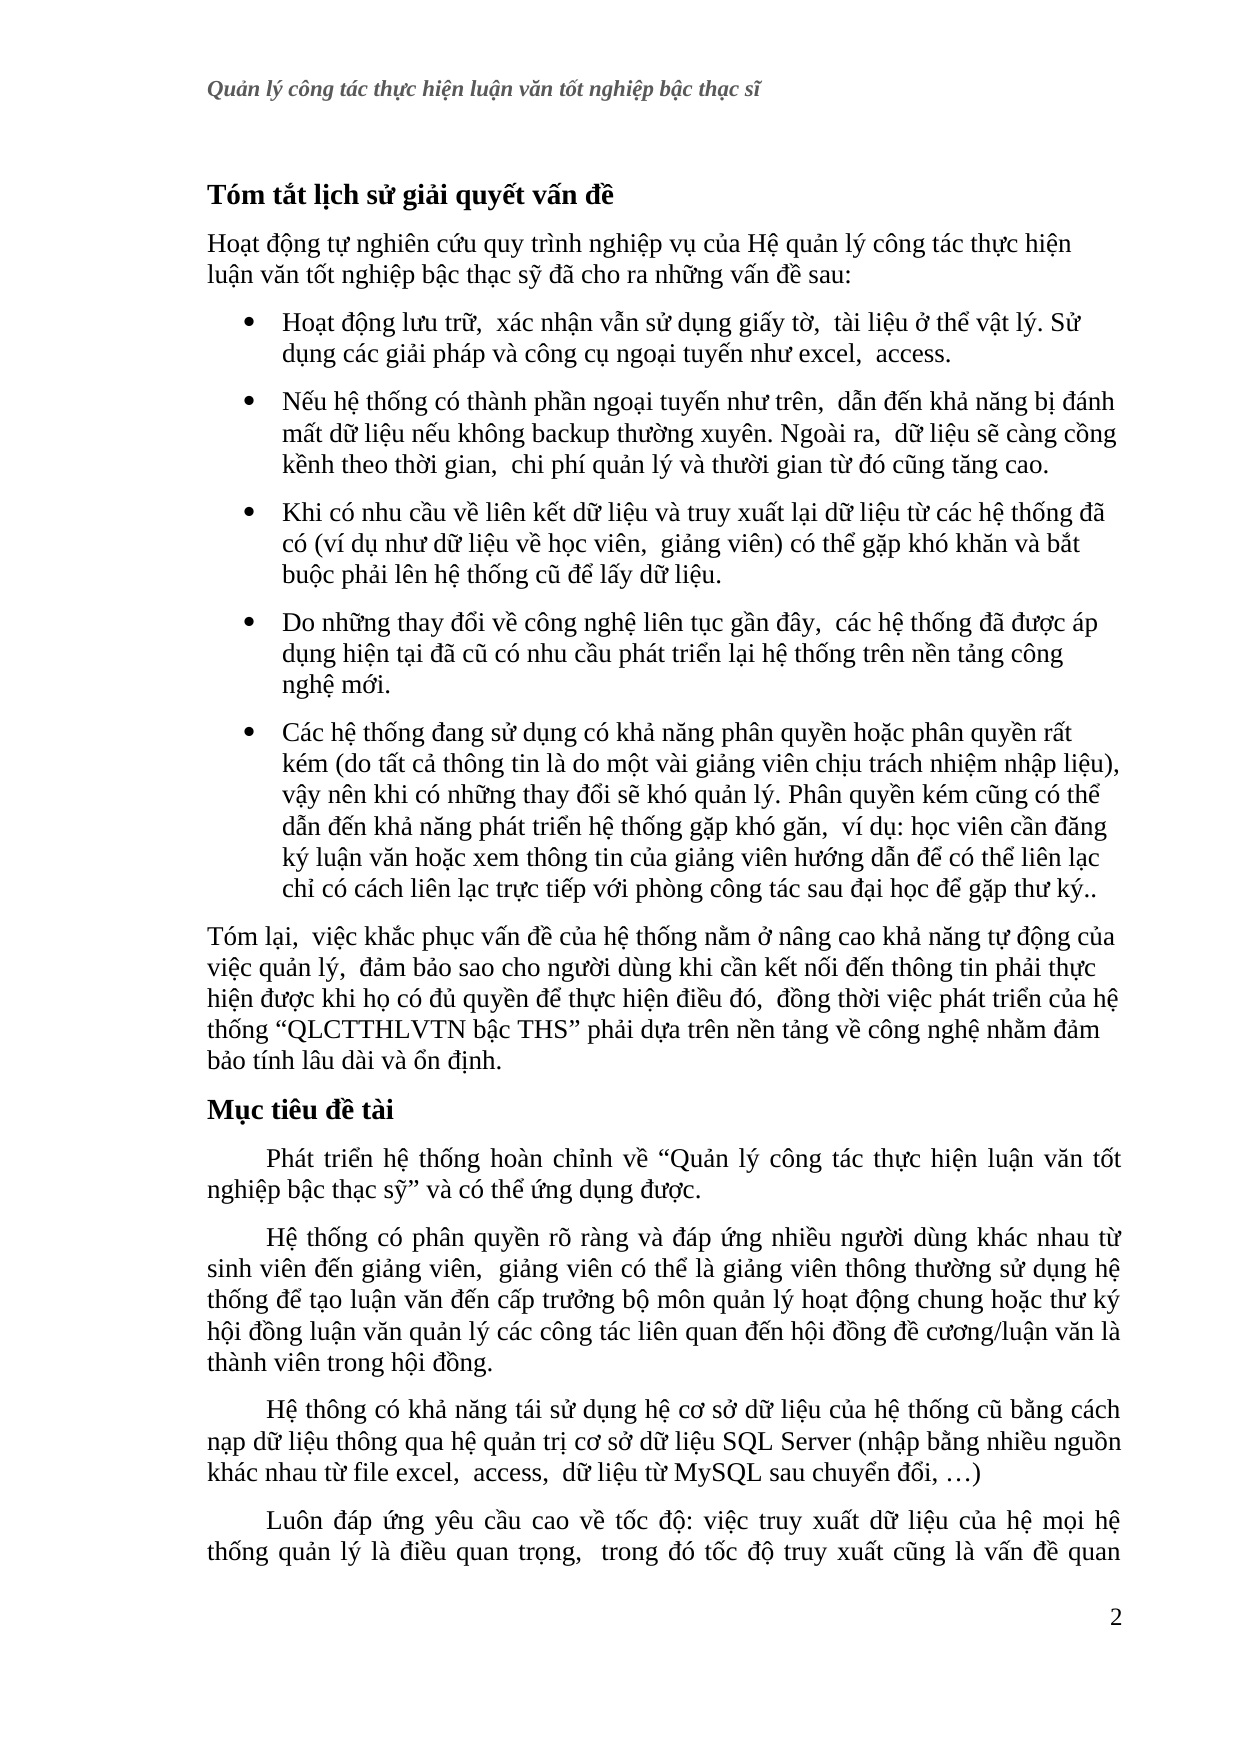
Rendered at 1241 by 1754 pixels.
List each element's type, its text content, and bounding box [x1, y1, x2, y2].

text Hoạt động tự nghiên cứu quy trình nghiệp vụ của Hệ quản lý công tác thực hiện luận văn tốt nghiệp bậc thạc sỹ đã cho ra những vấn đề sau: [207, 227, 1122, 290]
text Hệ thông có khả năng tái sử dụng hệ cơ sở dữ liệu của hệ thống cũ bằng cách nạp dữ liệu thông qua hệ quản trị cơ sở dữ liệu SQL Server (nhập bằng nhiều nguồn khác nhau từ file excel, access, dữ liệu từ MySQL sau chuyển đổi, …) [207, 1394, 1122, 1487]
subtitle Tóm tắt lịch sử giải quyết vấn đề [207, 177, 1122, 211]
list Các hệ thống đang sử dụng có khả năng phân quyền hoặc phân quyền rất kém (do tất cả thông tin là do một vài giảng viên chịu trách nhiệm nhập liệu), vậy nên khi có những thay đổi sẽ khó quản lý. Phân quyền kém cũng có thể dẫn đến khả năng phát triển hệ thống gặp khó găn, ví dụ: học viên cần đăng ký luận văn hoặc xem thông tin của giảng viên hướng dẫn để có thể liên lạc chỉ có cách liên lạc trực tiếp với phòng công tác sau đại học để gặp thư ký.. [244, 716, 1122, 903]
list Nếu hệ thống có thành phần ngoại tuyến như trên, dẫn đến khả năng bị đánh mất dữ liệu nếu không backup thường xuyên. Ngoài ra, dữ liệu sẽ càng cồng kềnh theo thời gian, chi phí quản lý và thười gian từ đó cũng tăng cao. [244, 385, 1122, 479]
text Hệ thống có phân quyền rõ ràng và đáp ứng nhiều người dùng khác nhau từ sinh viên đến giảng viên, giảng viên có thể là giảng viên thông thường sử dụng hệ thống để tạo luận văn đến cấp trưởng bộ môn quản lý hoạt động chung hoặc thư ký hội đồng luận văn quản lý các công tác liên quan đến hội đồng đề cương/luận văn là thành viên trong hội đồng. [207, 1221, 1122, 1377]
text Tóm lại, việc khắc phục vấn đề của hệ thống nằm ở nâng cao khả năng tự động của việc quản lý, đảm bảo sao cho người dùng khi cần kết nối đến thông tin phải thực hiện được khi họ có đủ quyền để thực hiện điều đó, đồng thời việc phát triển của hệ thống “QLCTTHLVTN bậc THS” phải dựa trên nền tảng về công nghệ nhằm đảm bảo tính lâu dài và ổn định. [207, 920, 1122, 1075]
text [207, 1504, 1122, 1566]
subtitle Mục tiêu đề tài [207, 1092, 1122, 1126]
text Phát triển hệ thống hoàn chỉnh về “Quản lý công tác thực hiện luận văn tốt nghiệp bậc thạc sỹ” và có thể ứng dụng được. [207, 1142, 1122, 1204]
list Hoạt động lưu trữ, xác nhận vẫn sử dụng giấy tờ, tài liệu ở thể vật lý. Sử dụng các giải pháp và công cụ ngoại tuyến như excel, access. [244, 306, 1122, 369]
list Khi có nhu cầu về liên kết dữ liệu và truy xuất lại dữ liệu từ các hệ thống đã có (ví dụ như dữ liệu về học viên, giảng viên) có thể gặp khó khăn và bắt buộc phải lên hệ thống cũ để lấy dữ liệu. [244, 496, 1122, 589]
list Do những thay đổi về công nghệ liên tục gần đây, các hệ thống đã được áp dụng hiện tại đã cũ có nhu cầu phát triển lại hệ thống trên nền tảng công nghệ mới. [244, 606, 1122, 699]
